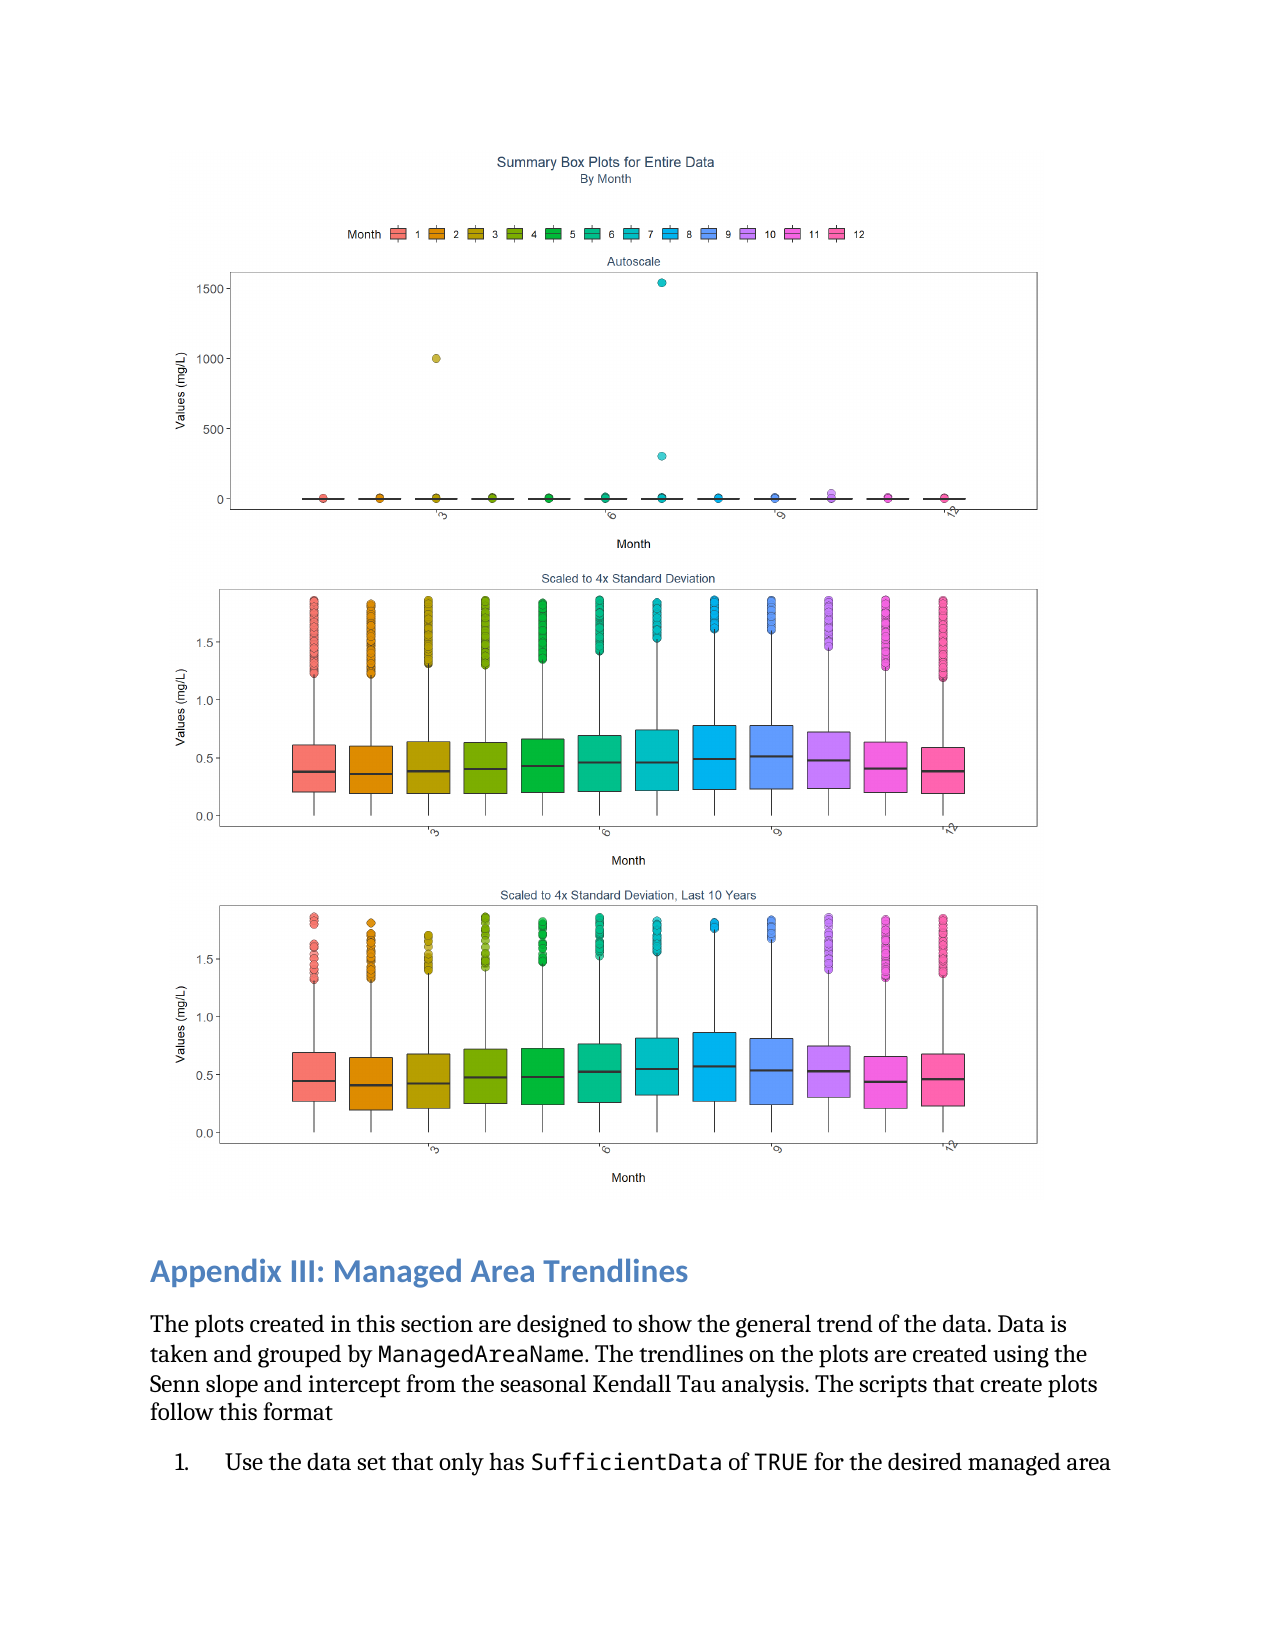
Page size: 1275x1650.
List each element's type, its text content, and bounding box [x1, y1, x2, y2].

picture [168, 150, 1044, 1200]
text The plots created in this section are designed to show the general trend of the data. Data is taken and grouped by ManagedAreaName. The trendlines on the plots are created using the Senn slope and intercept from the seasonal Kendall Tau analysis. The scripts that create plots follow this format [150, 1309, 1125, 1427]
list Use the data set that only has SufficientData of TRUE for the desired managed area [175, 1446, 1125, 1477]
subtitle Appendix III: Managed Area Trendlines [150, 1250, 1125, 1291]
